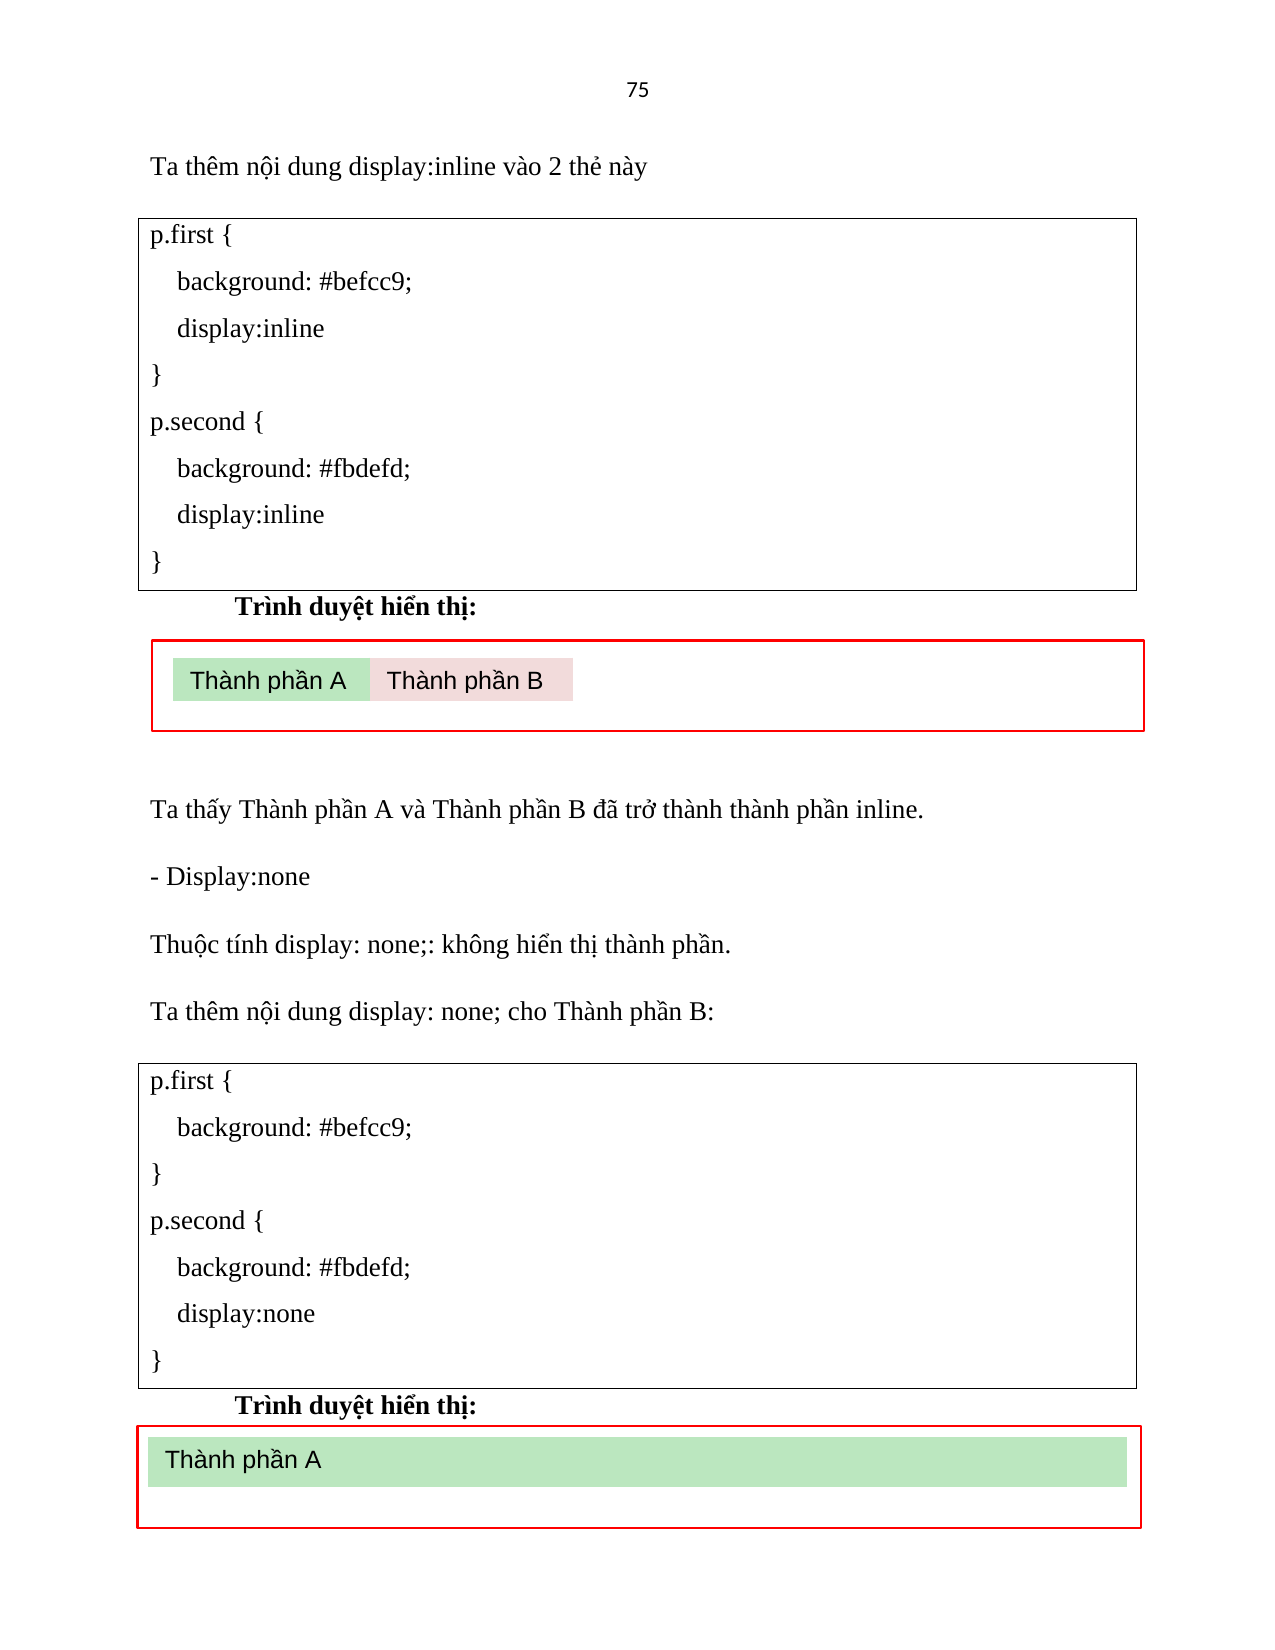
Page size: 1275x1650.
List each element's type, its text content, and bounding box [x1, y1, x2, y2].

text Ta thêm nội dung display: none; cho Thành phần B: [150, 996, 1125, 1027]
text - Display:none [150, 861, 1125, 892]
table_header p.first { background: #befcc9; } p.second { background: #fbdefd; display:none } [139, 1064, 1136, 1388]
text Trình duyệt hiển thị: [150, 1389, 1125, 1421]
text Ta thấy Thành phần A và Thành phần B đã trở thành thành phần inline. [150, 793, 1125, 824]
text Ta thêm nội dung display:inline vào 2 thẻ này [150, 150, 1125, 181]
text Thuộc tính display: none;: không hiển thị thành phần. [150, 928, 1125, 959]
table_header p.first { background: #befcc9; display:inline } p.second { background: #fbdefd; display:inline } [139, 219, 1136, 589]
text Trình duyệt hiển thị: [150, 591, 1125, 622]
